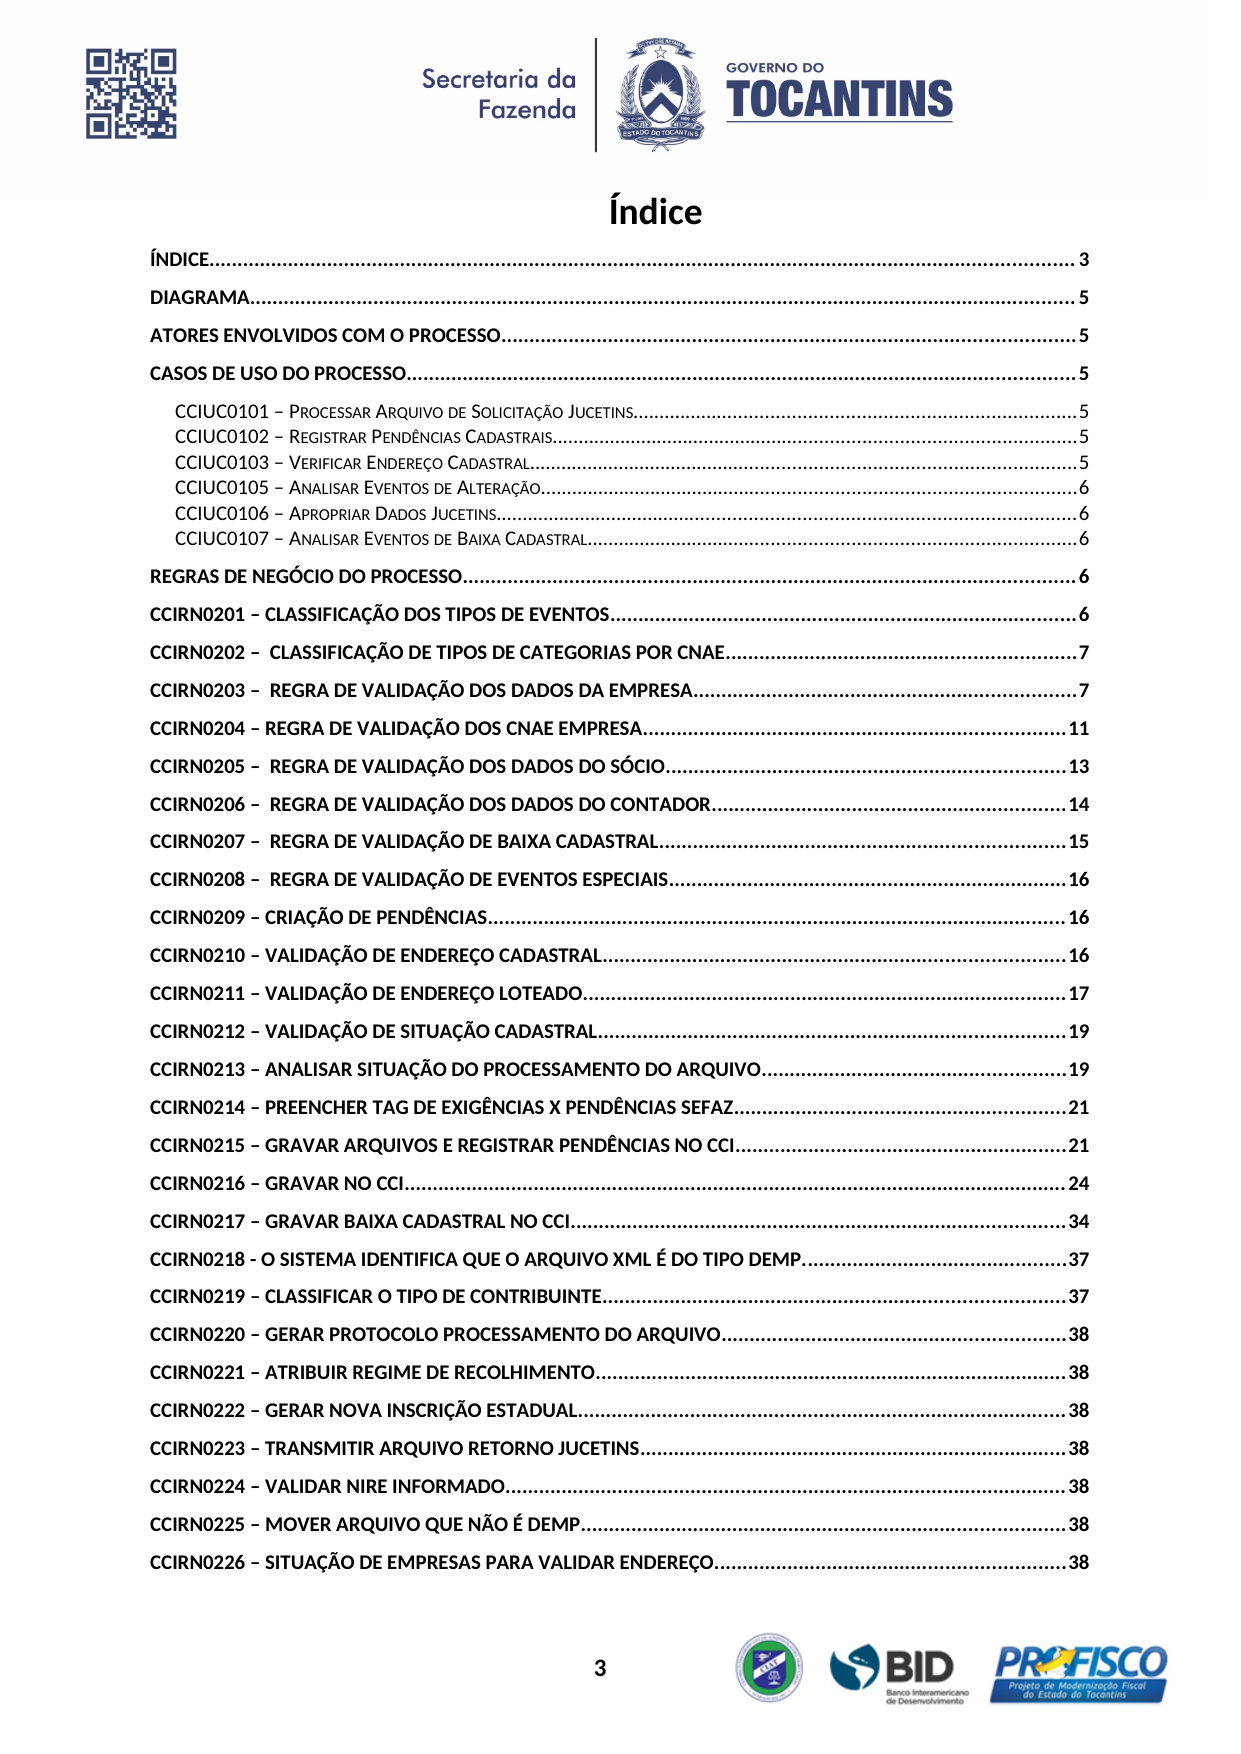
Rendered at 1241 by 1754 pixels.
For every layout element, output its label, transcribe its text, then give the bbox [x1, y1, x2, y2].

text CCIRN0215 – Gravar Arquivos e Registrar Pendências no CCI 21 [150, 1132, 1090, 1157]
text CCIRN0209 – Criação de Pendências 16 [150, 904, 1090, 930]
text CCIRN0217 – Gravar Baixa Cadastral no CCI 34 [150, 1208, 1090, 1233]
text CCIRN0216 – Gravar no CCI 24 [150, 1170, 1090, 1195]
text Regras de Negócio do Processo 6 [150, 563, 1090, 589]
text CCIRN0208 – Regra de Validação de Eventos Especiais 16 [150, 867, 1090, 892]
text CCIUC0106 – Apropriar Dados Jucetins 6 [175, 500, 1090, 525]
title Índice [221, 188, 1090, 234]
text Diagrama 5 [150, 284, 1090, 310]
text CCIRN0220 – Gerar protocolo processamento do arquivo 38 [150, 1322, 1090, 1347]
picture [0, 0, 1213, 204]
text CCIRN0201 – Classificação dos Tipos de Eventos 6 [150, 601, 1090, 627]
text CCIRN0206 – Regra de Validação dos Dados do Contador 14 [150, 791, 1090, 816]
text CCIUC0105 – Analisar Eventos de Alteração 6 [175, 474, 1090, 500]
text CCIRN0224 – Validar NIRE informado 38 [150, 1473, 1090, 1499]
text CCIRN0211 – Validação de Endereço Loteado 17 [150, 980, 1090, 1006]
text CCIRN0225 – Mover arquivo que não é DEMP 38 [150, 1511, 1090, 1537]
text CCIRN0221 – Atribuir regime de recolhimento 38 [150, 1359, 1090, 1385]
text CCIRN0205 – Regra de Validação dos Dados do Sócio 13 [150, 753, 1090, 778]
text CCIUC0107 – Analisar Eventos de Baixa Cadastral 6 [175, 525, 1090, 551]
text CCIRN0214 – Preencher tag de Exigências X Pendências SEFAZ 21 [150, 1094, 1090, 1119]
text CCIRN0212 – Validação de Situação Cadastral 19 [150, 1018, 1090, 1044]
text Atores Envolvidos com o Processo 5 [150, 322, 1090, 348]
text CCIRN0226 – Situação de empresas para validar endereço. 38 [150, 1549, 1090, 1574]
text CCIRN0222 – Gerar nova inscrição estadual 38 [150, 1397, 1090, 1423]
text CCIUC0103 – Verificar Endereço Cadastral 5 [175, 449, 1090, 474]
text CCIUC0102 – Registrar Pendências Cadastrais 5 [175, 424, 1090, 449]
text CCIRN0204 – Regra de Validação dos CNAE Empresa 11 [150, 715, 1090, 740]
text CCIRN0203 – Regra de Validação dos Dados da Empresa 7 [150, 677, 1090, 702]
text CCIRN0218 - O sistema identifica que o arquivo XML é do tipo DEMP. 37 [150, 1246, 1090, 1271]
text CCIRN0202 – Classificação de Tipos de Categorias por CNAE 7 [150, 639, 1090, 664]
text Índice 3 [150, 247, 1090, 272]
text Casos de Uso do Processo 5 [150, 360, 1090, 386]
text CCIRN0223 – Transmitir arquivo retorno Jucetins 38 [150, 1435, 1090, 1461]
text CCIRN0213 – Analisar Situação do Processamento do Arquivo 19 [150, 1056, 1090, 1082]
text CCIUC0101 – Processar Arquivo de Solicitação Jucetins 5 [175, 398, 1090, 424]
text CCIRN0219 – Classificar o tipo de contribuinte 37 [150, 1284, 1090, 1309]
picture [733, 1631, 1174, 1707]
text CCIRN0207 – Regra de Validação de Baixa Cadastral 15 [150, 829, 1090, 854]
text CCIRN0210 – Validação de Endereço Cadastral 16 [150, 942, 1090, 968]
